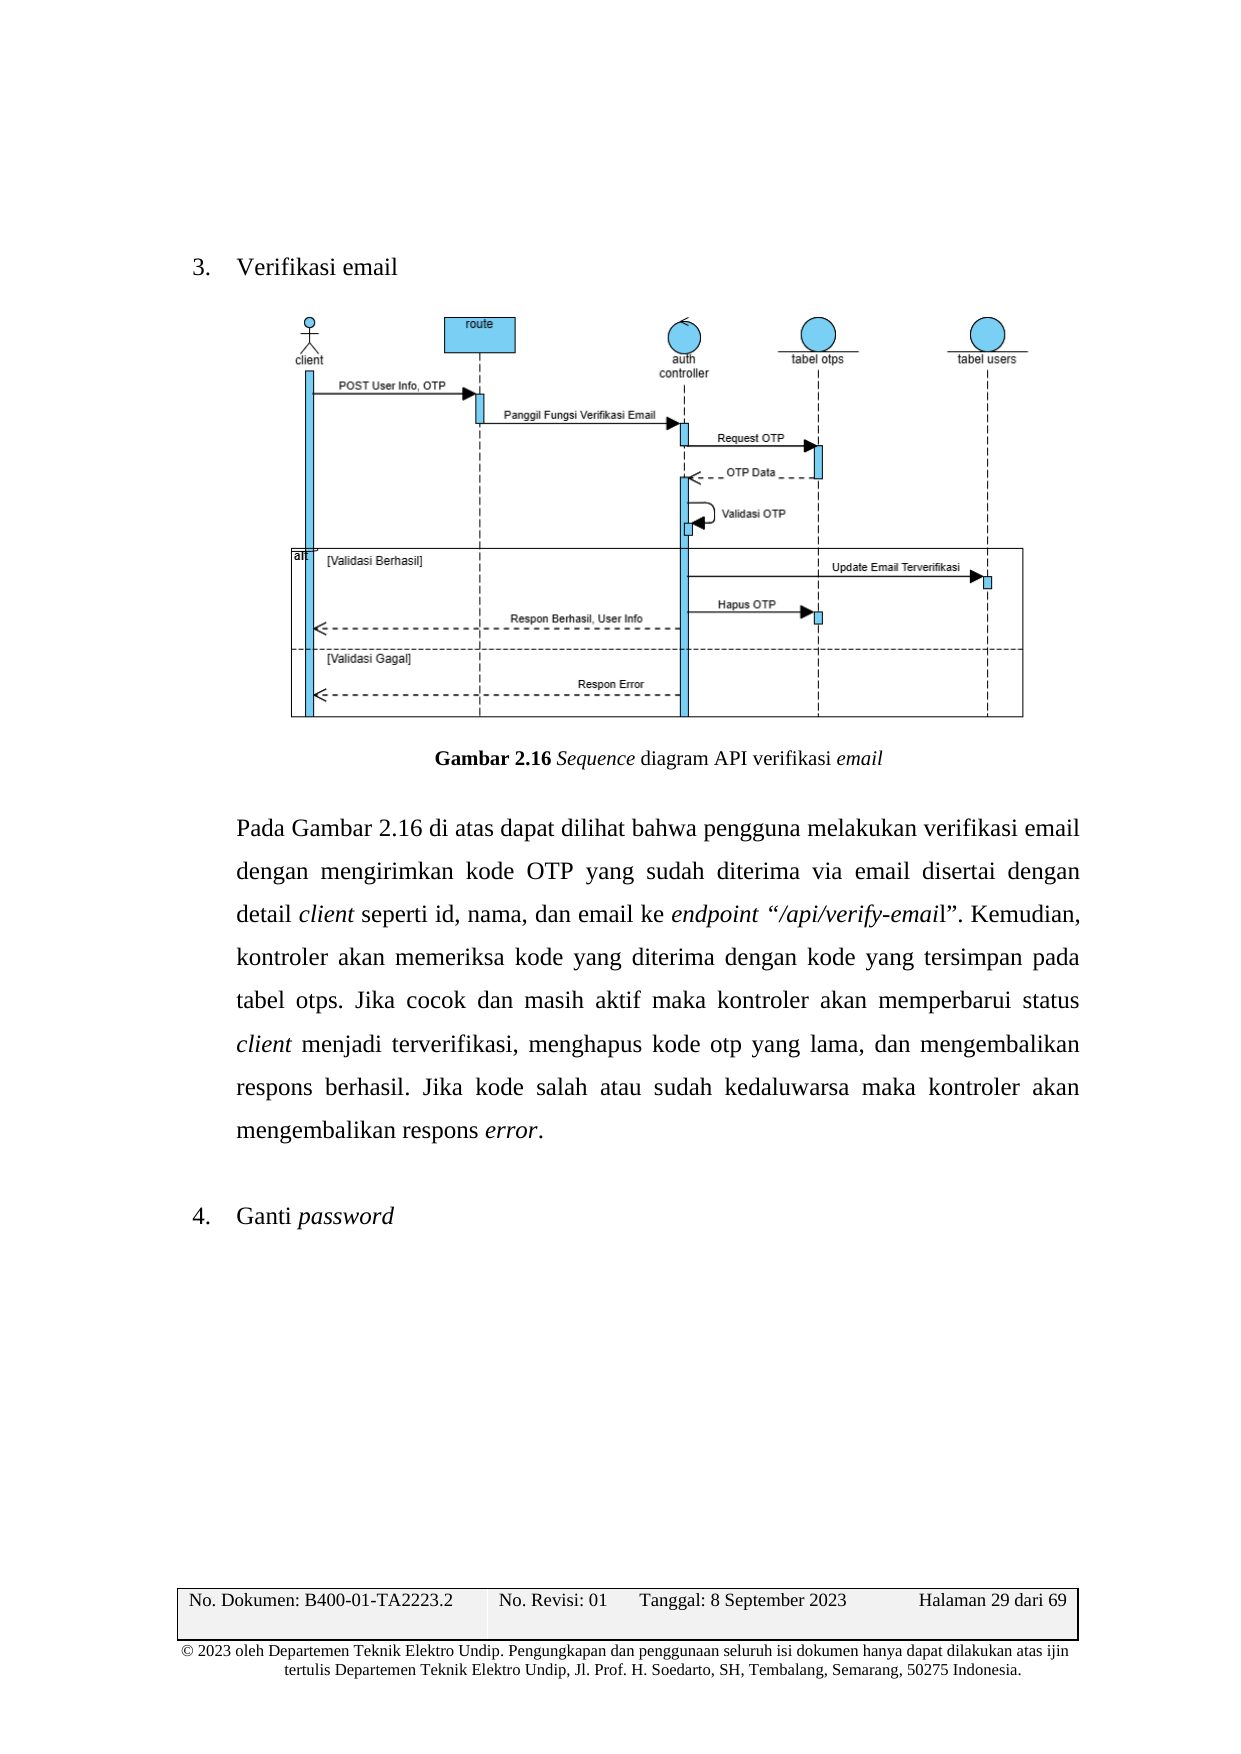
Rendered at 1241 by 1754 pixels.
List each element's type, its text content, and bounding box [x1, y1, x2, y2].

picture [274, 294, 1043, 732]
list Ganti password [192, 1201, 1081, 1230]
text Pada Gambar 2.16 di atas dapat dilihat bahwa pengguna melakukan verifikasi email dengan mengirimkan kode OTP yang sudah diterima via email disertai dengan detail client seperti id, nama, dan email ke endpoint “/api/verify-email”. Kemudian, kontroler akan memeriksa kode yang diterima dengan kode yang tersimpan pada tabel otps. Jika cocok dan masih aktif maka kontroler akan memperbarui status client menjadi terverifikasi, menghapus kode otp yang lama, dan mengembalikan respons berhasil. Jika kode salah atau sudah kedaluwarsa maka kontroler akan mengembalikan respons error. [236, 813, 1081, 1144]
text Gambar 2.16 Sequence diagram API verifikasi email [236, 746, 1081, 770]
list Verifikasi email [192, 252, 1081, 280]
